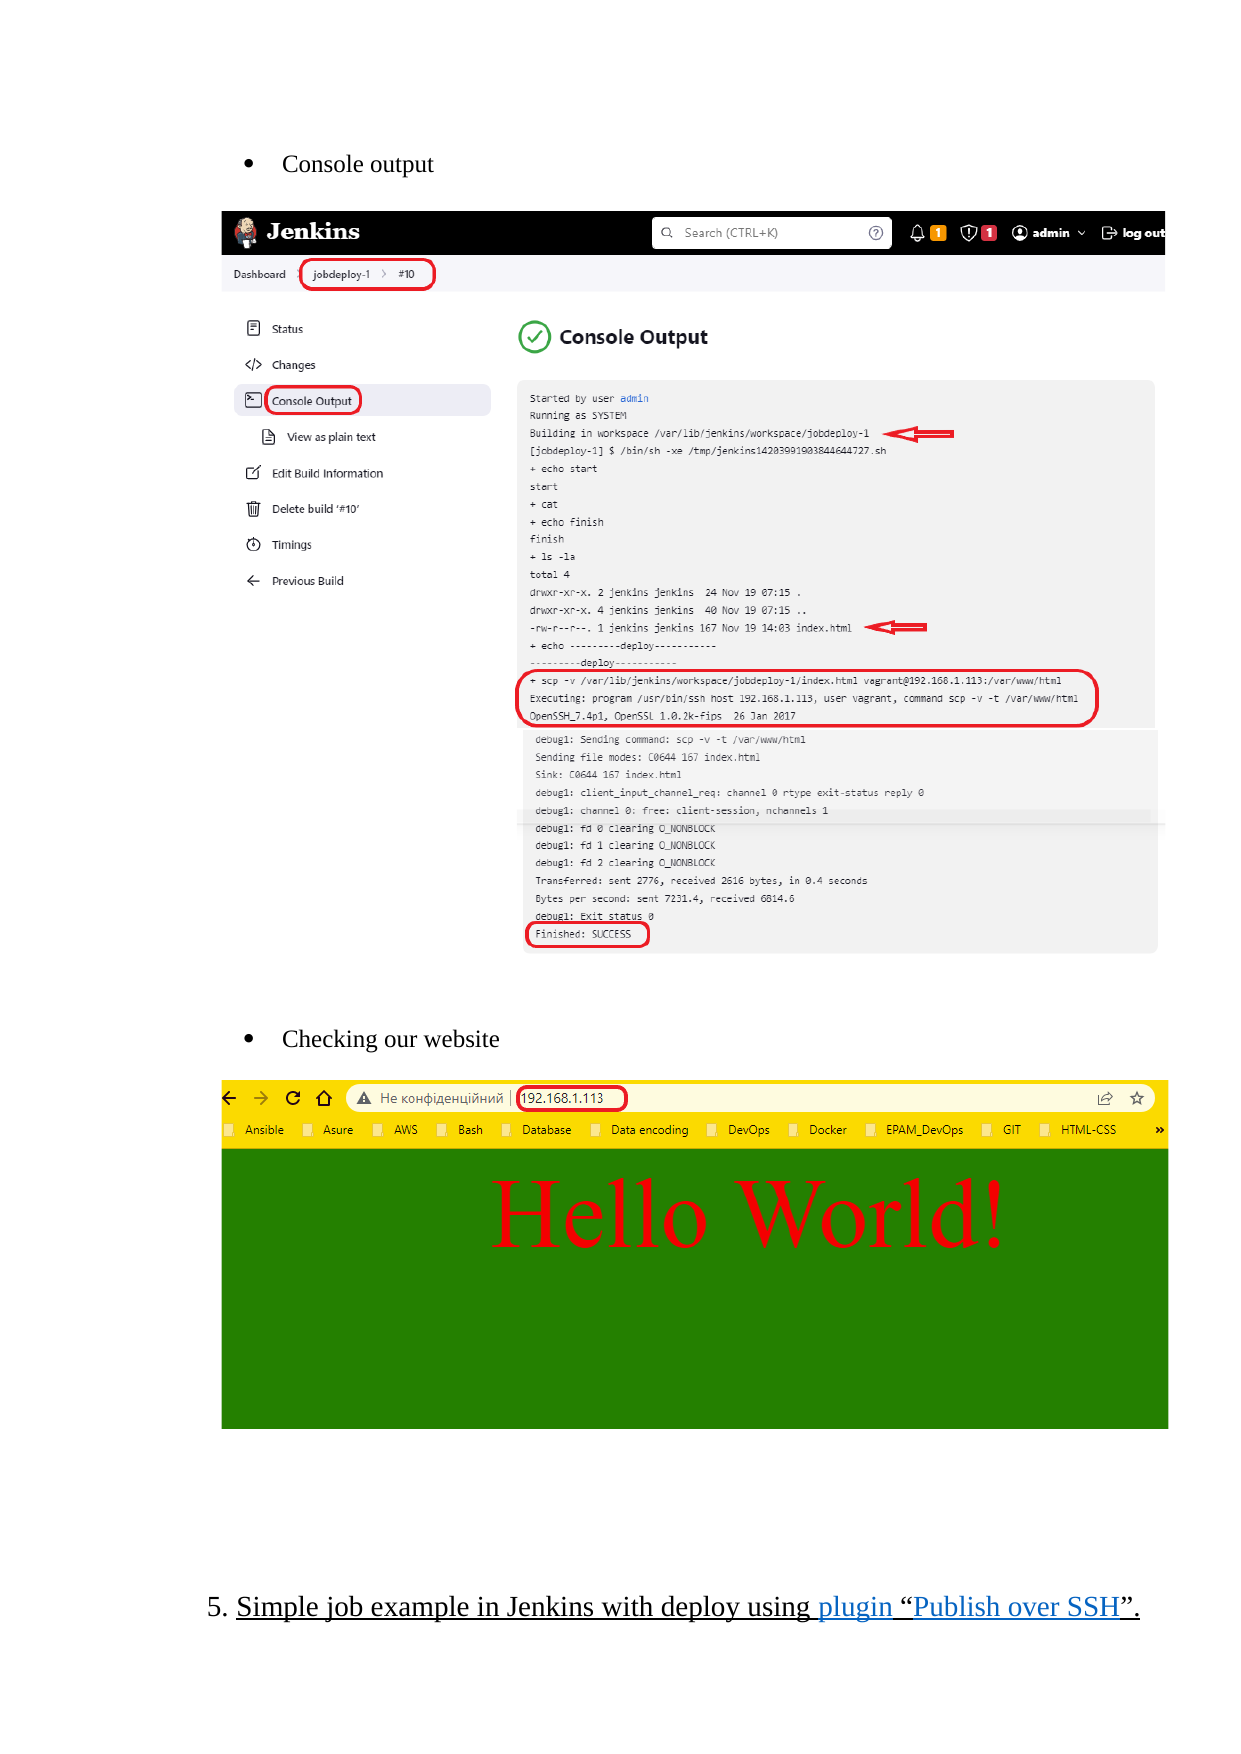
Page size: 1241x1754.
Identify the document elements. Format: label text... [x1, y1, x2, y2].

picture [221, 211, 1166, 728]
list Checking our website [244, 1024, 1152, 1053]
picture [516, 730, 1166, 962]
list Simple job example in Jenkins with deploy using plugin “Publish over SSH”. [207, 1589, 1152, 1623]
list Console output [244, 149, 1152, 178]
picture [221, 1080, 1169, 1429]
